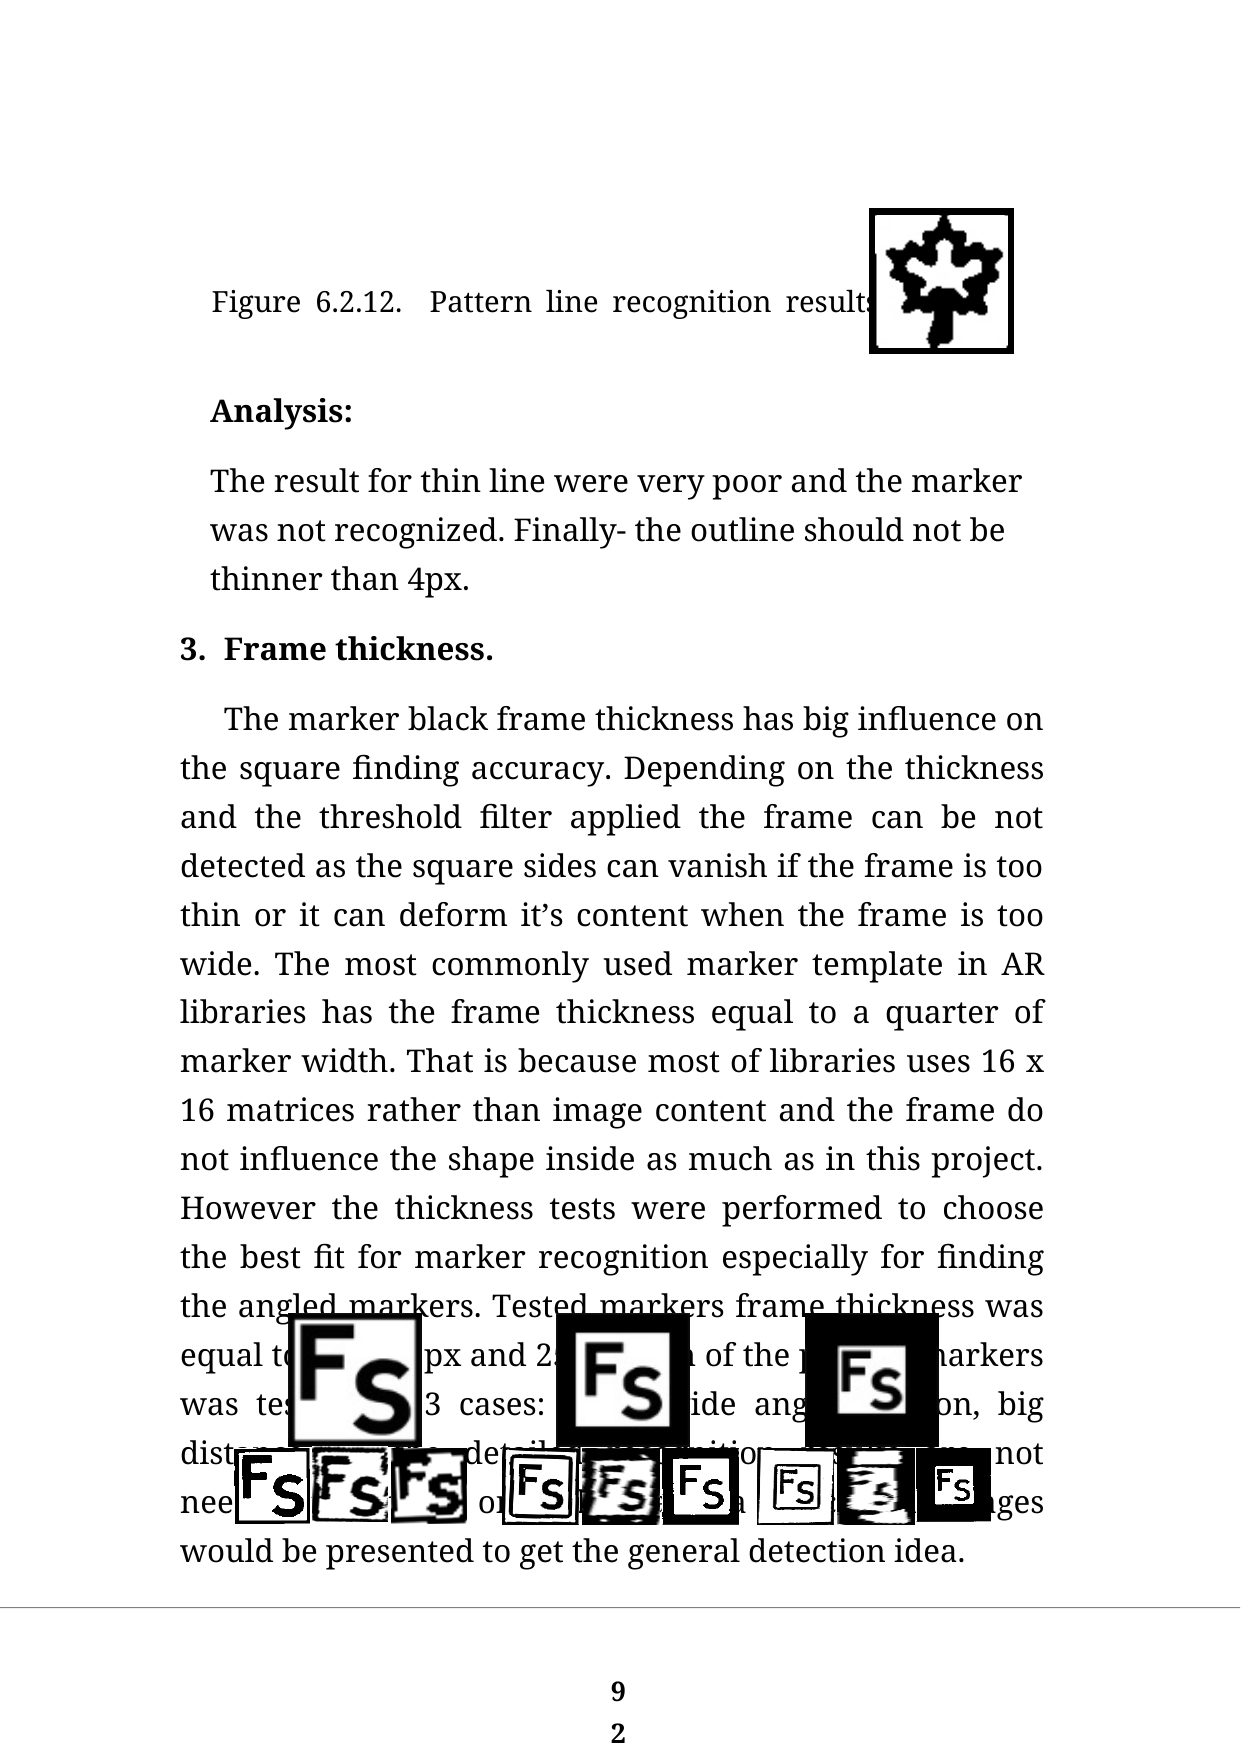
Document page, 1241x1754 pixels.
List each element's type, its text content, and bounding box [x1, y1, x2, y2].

picture [757, 1448, 834, 1525]
picture [556, 1313, 690, 1447]
text Analysis: [210, 389, 1045, 432]
picture [805, 1313, 939, 1447]
picture [582, 1448, 660, 1525]
list Frame thickness. [180, 627, 1045, 669]
text The result for thin line were very poor and the marker was not recognized. Finally- the outline should not be thinner than 4px. [210, 459, 1045, 600]
picture [837, 1448, 915, 1525]
picture [234, 1448, 310, 1524]
picture [662, 1448, 739, 1525]
picture [875, 215, 1008, 348]
picture [391, 1448, 467, 1524]
picture [502, 1448, 579, 1525]
picture [916, 1448, 991, 1522]
picture [288, 1313, 422, 1522]
text The marker black frame thickness has big influence on the square finding accuracy. Depending on the thickness and the threshold filter applied the frame can be not detected as the square sides can vanish if the frame is too thin or it can deform it’s content when the frame is too wide. The most commonly used marker template in AR libraries has the frame thickness equal to a quarter of marker width. That is because most of libraries uses 16 x 16 matrices rather than image content and the frame do not influence the shape inside as much as in this project. However the thickness tests were performed to choose the best fit for marker recognition especially for finding the angled markers. Tested markers frame thickness was equal to: 5px, 15px and 25px. Each of the printed markers was tested for 3 cases: front, wide angle rotation, big distance. As the detailed recognition results are not needed this time only the camera processed images would be presented to get the general detection idea. [180, 697, 1045, 1572]
